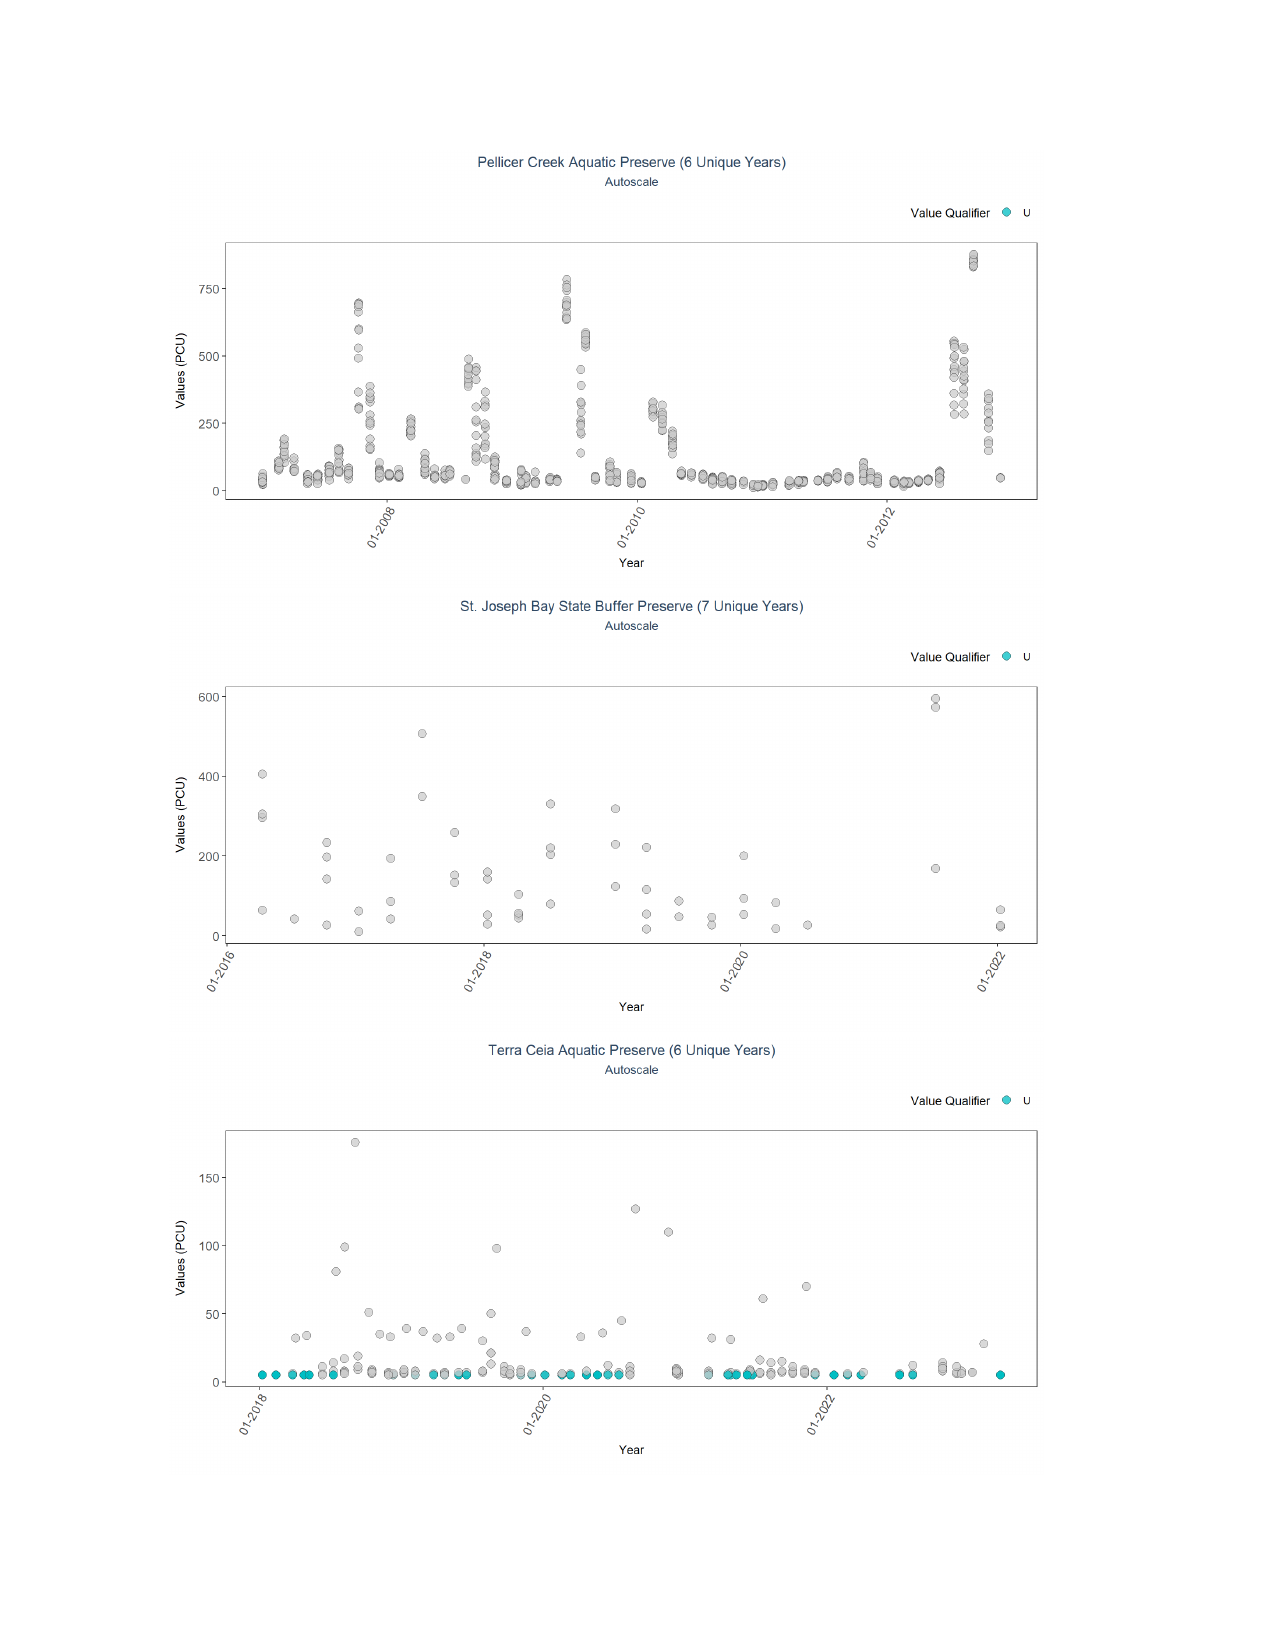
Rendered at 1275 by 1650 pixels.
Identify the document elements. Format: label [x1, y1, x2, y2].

picture [168, 593, 1044, 1032]
picture [168, 1037, 1044, 1475]
picture [168, 150, 1044, 588]
